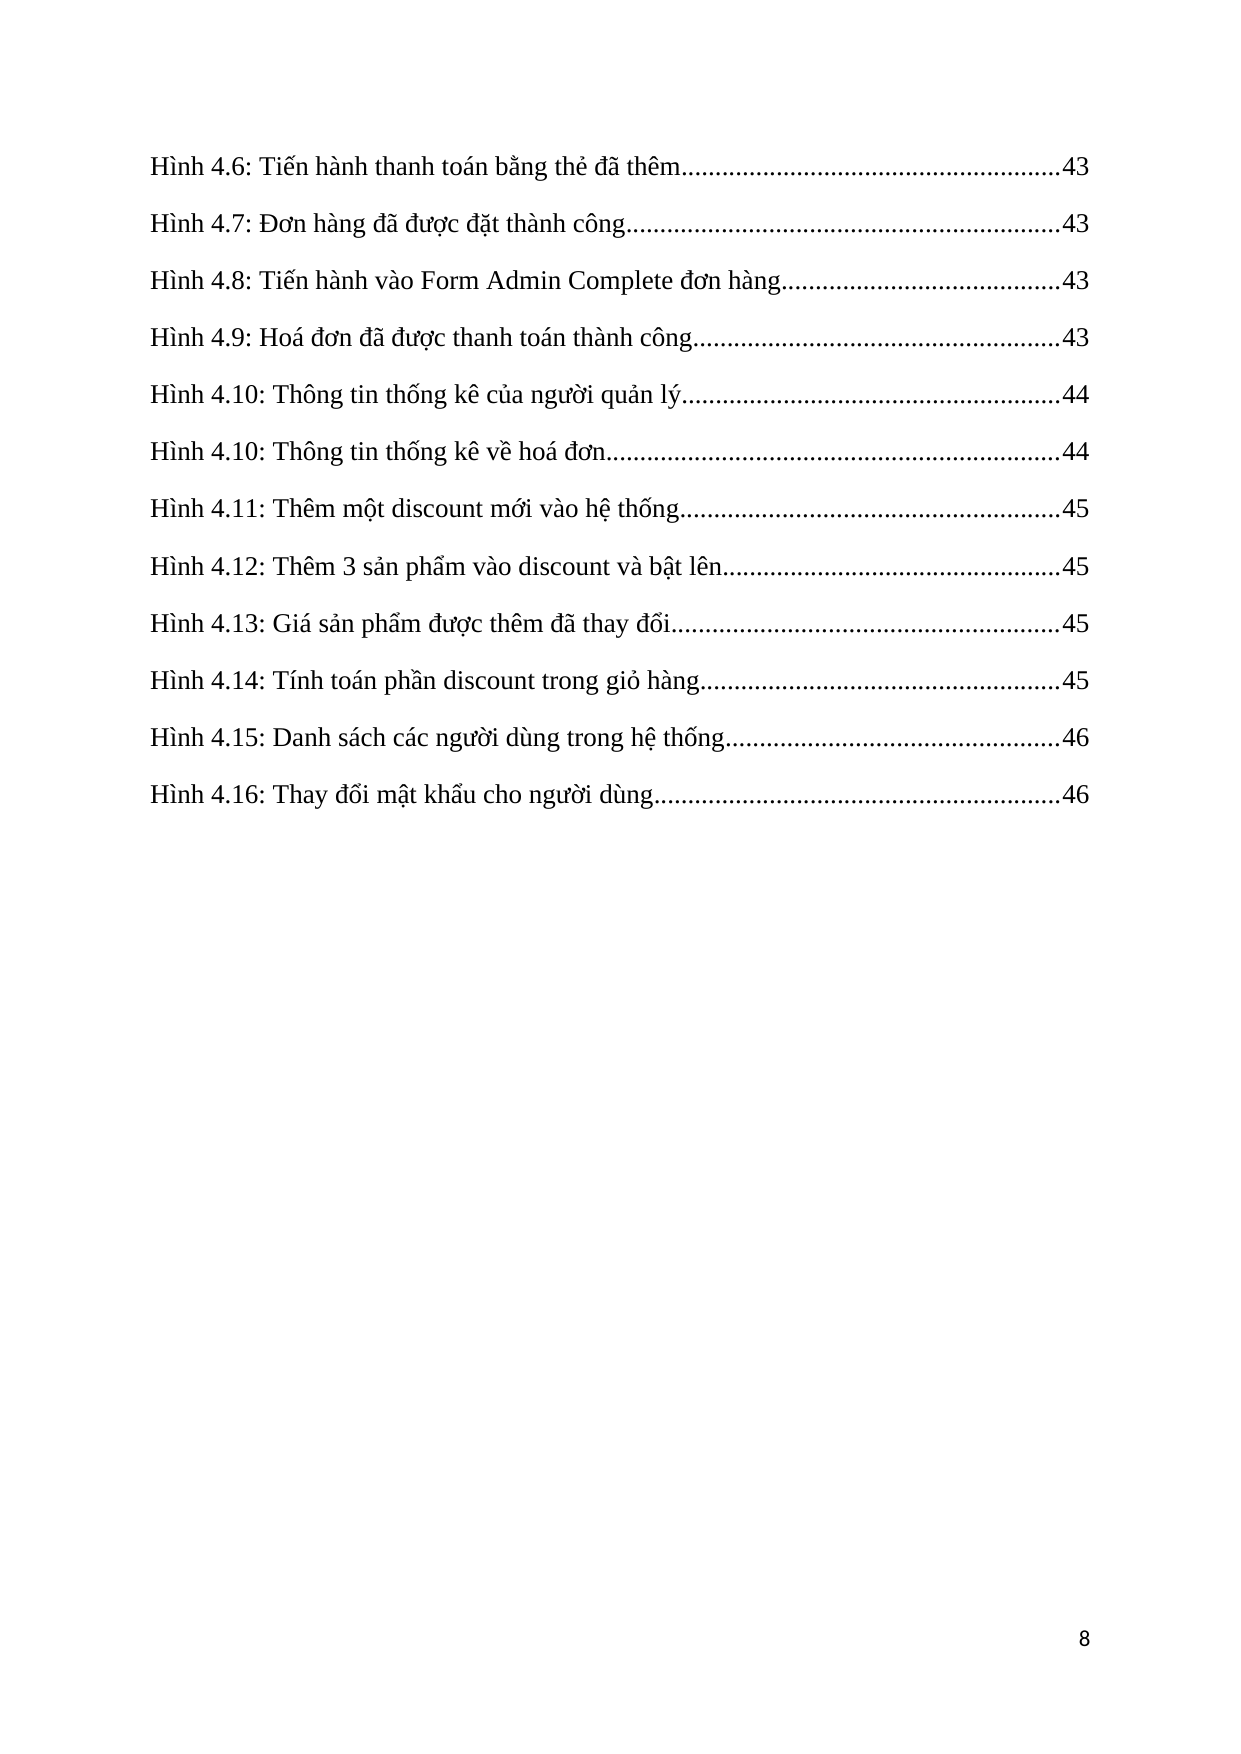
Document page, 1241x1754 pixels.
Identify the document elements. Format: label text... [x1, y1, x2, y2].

text Hình 4.7: Đơn hàng đã được đặt thành công 43 [150, 207, 1090, 238]
text Hình 4.12: Thêm 3 sản phẩm vào discount và bật lên 45 [150, 549, 1090, 581]
text Hình 4.9: Hoá đơn đã được thanh toán thành công 43 [150, 321, 1090, 352]
text Hình 4.11: Thêm một discount mới vào hệ thống 45 [150, 492, 1090, 524]
text Hình 4.14: Tính toán phần discount trong giỏ hàng 45 [150, 664, 1090, 695]
text Hình 4.10: Thông tin thống kê của người quản lý 44 [150, 378, 1090, 409]
text Hình 4.15: Danh sách các người dùng trong hệ thống 46 [150, 721, 1090, 752]
text Hình 4.10: Thông tin thống kê về hoá đơn 44 [150, 435, 1090, 467]
text Hình 4.8: Tiến hành vào Form Admin Complete đơn hàng 43 [150, 264, 1090, 295]
text Hình 4.13: Giá sản phẩm được thêm đã thay đổi 45 [150, 607, 1090, 638]
text Hình 4.6: Tiến hành thanh toán bằng thẻ đã thêm 43 [150, 150, 1090, 181]
text Hình 4.16: Thay đổi mật khẩu cho người dùng 46 [150, 778, 1090, 809]
